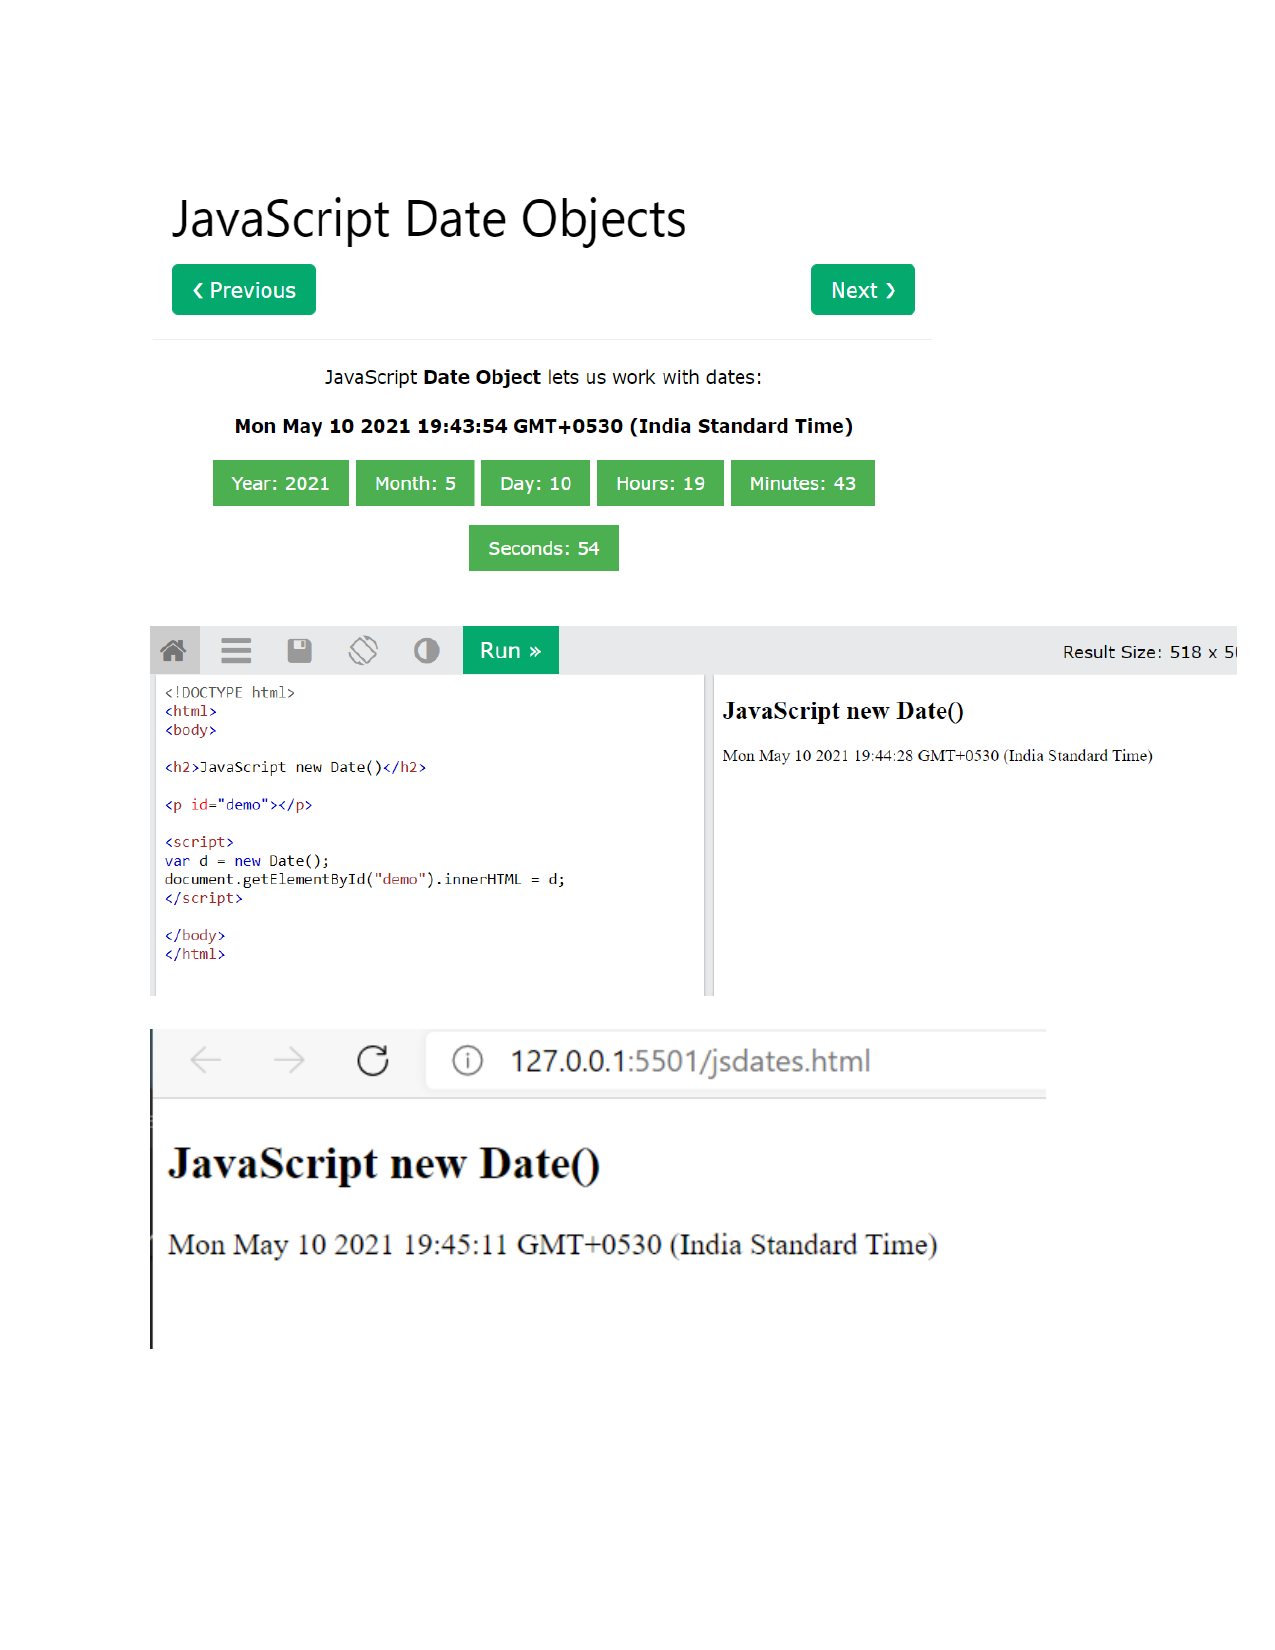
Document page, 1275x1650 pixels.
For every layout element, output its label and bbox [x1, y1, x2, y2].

picture [150, 1029, 1047, 1349]
picture [150, 150, 932, 591]
picture [150, 624, 1237, 996]
